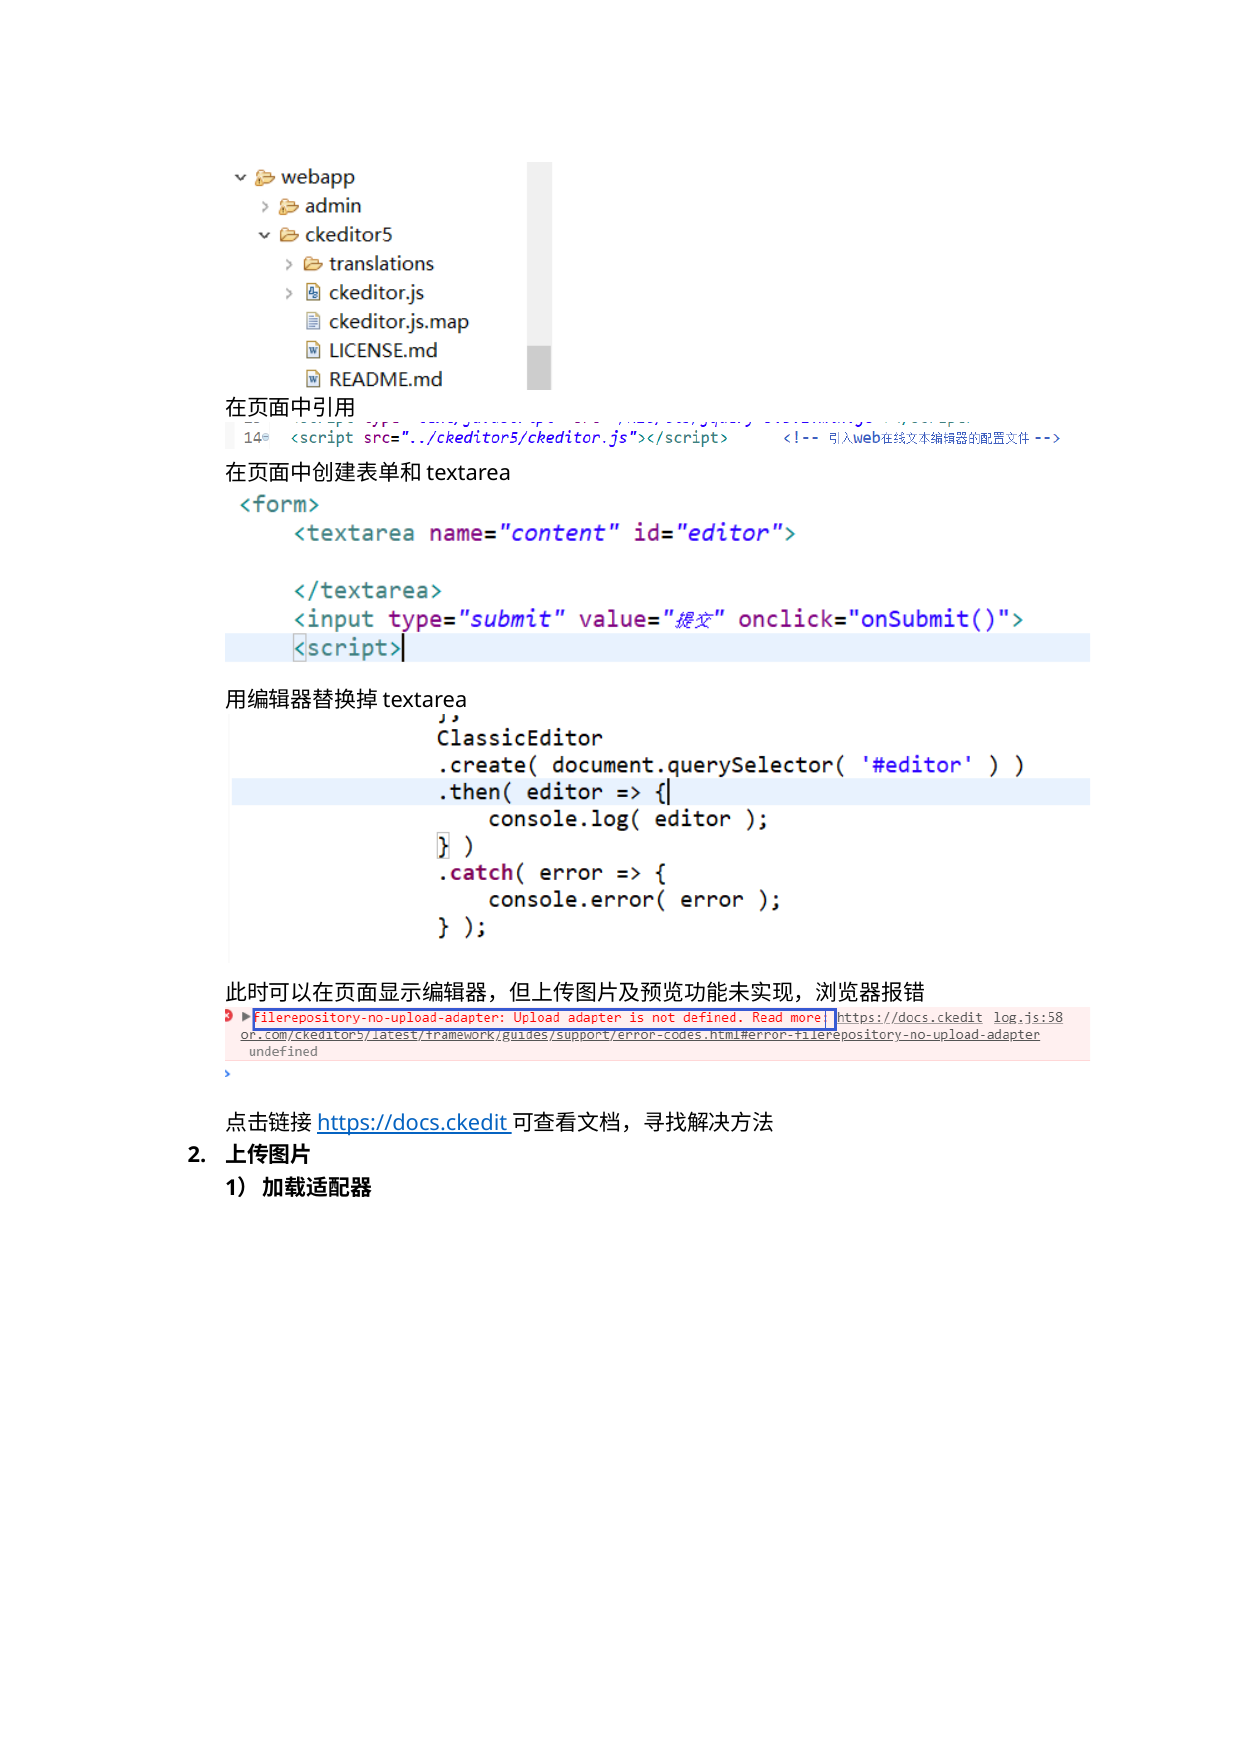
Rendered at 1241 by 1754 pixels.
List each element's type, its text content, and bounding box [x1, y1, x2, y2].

text 点击链接https://docs.ckedit可查看文档，寻找解决方法 [225, 1104, 1053, 1137]
text 用编辑器替换掉textarea [225, 682, 1053, 714]
list 上传图片 [187, 1137, 1053, 1169]
picture [225, 1007, 1091, 1077]
text 此时可以在页面显示编辑器，但上传图片及预览功能未实现，浏览器报错 [225, 974, 1053, 1007]
picture [225, 487, 1091, 667]
picture [225, 714, 1091, 963]
picture [225, 162, 555, 390]
picture [225, 422, 1091, 449]
text 在页面中引用 [225, 389, 1053, 422]
text 在页面中创建表单和textarea [225, 454, 1053, 487]
list 加载适配器 [225, 1169, 1053, 1202]
